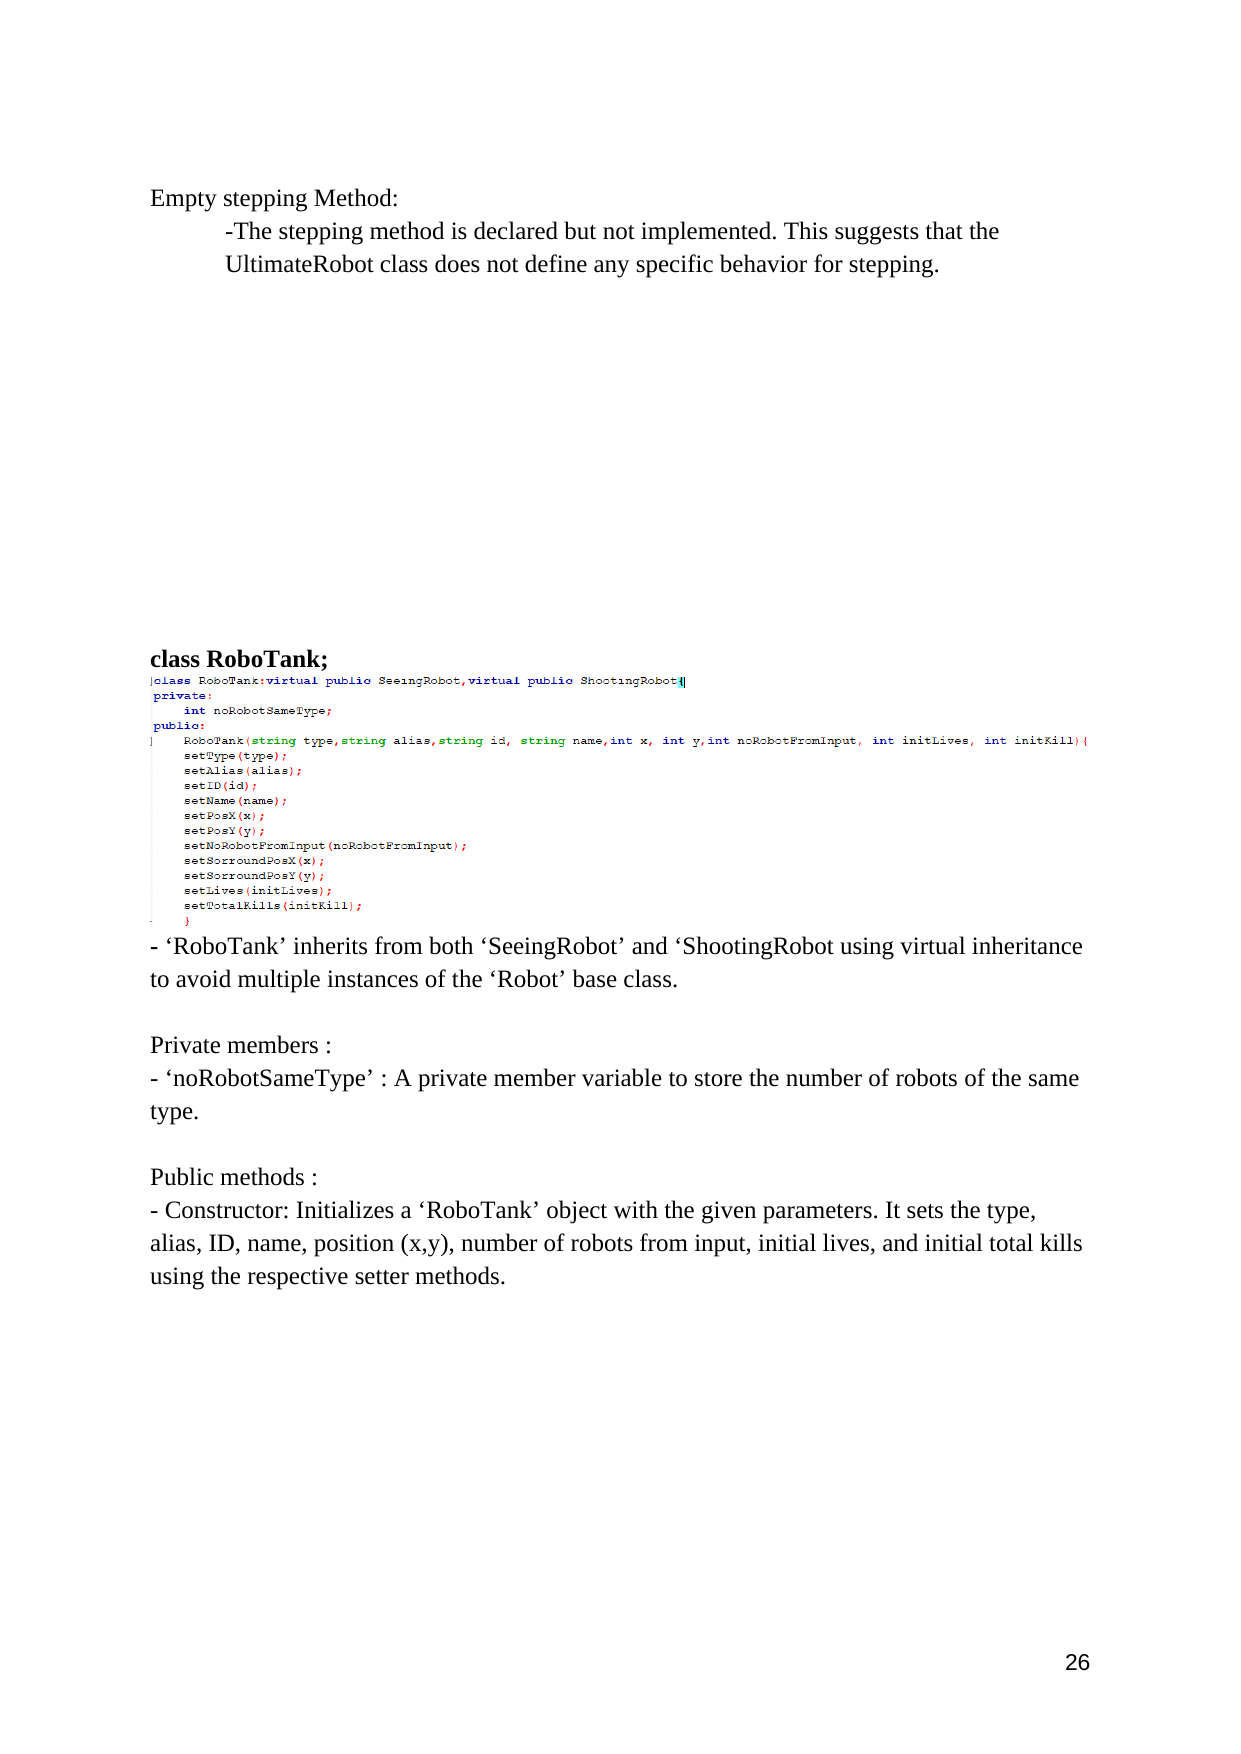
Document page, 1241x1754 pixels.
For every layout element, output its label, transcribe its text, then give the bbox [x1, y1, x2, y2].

picture [150, 677, 1091, 928]
text Empty stepping Method: [150, 183, 1090, 212]
text - Constructor: Initializes a ‘RoboTank’ object with the given parameters. It sets the type, alias, ID, name, position (x,y), number of robots from input, initial lives, and initial total kills using the respective setter methods. [150, 1195, 1090, 1290]
text - ‘RoboTank’ inherits from both ‘SeeingRobot’ and ‘ShootingRobot using virtual inheritance to avoid multiple instances of the ‘Robot’ base class. [150, 931, 1090, 993]
text Public methods : [150, 1162, 1090, 1191]
text Private members : [150, 1030, 1090, 1059]
text - ‘noRobotSameType’ : A private member variable to store the number of robots of the same type. [150, 1063, 1090, 1125]
text class RoboTank; [150, 644, 1090, 673]
text -The stepping method is declared but not implemented. This suggests that the UltimateRobot class does not define any specific behavior for stepping. [225, 216, 1090, 278]
